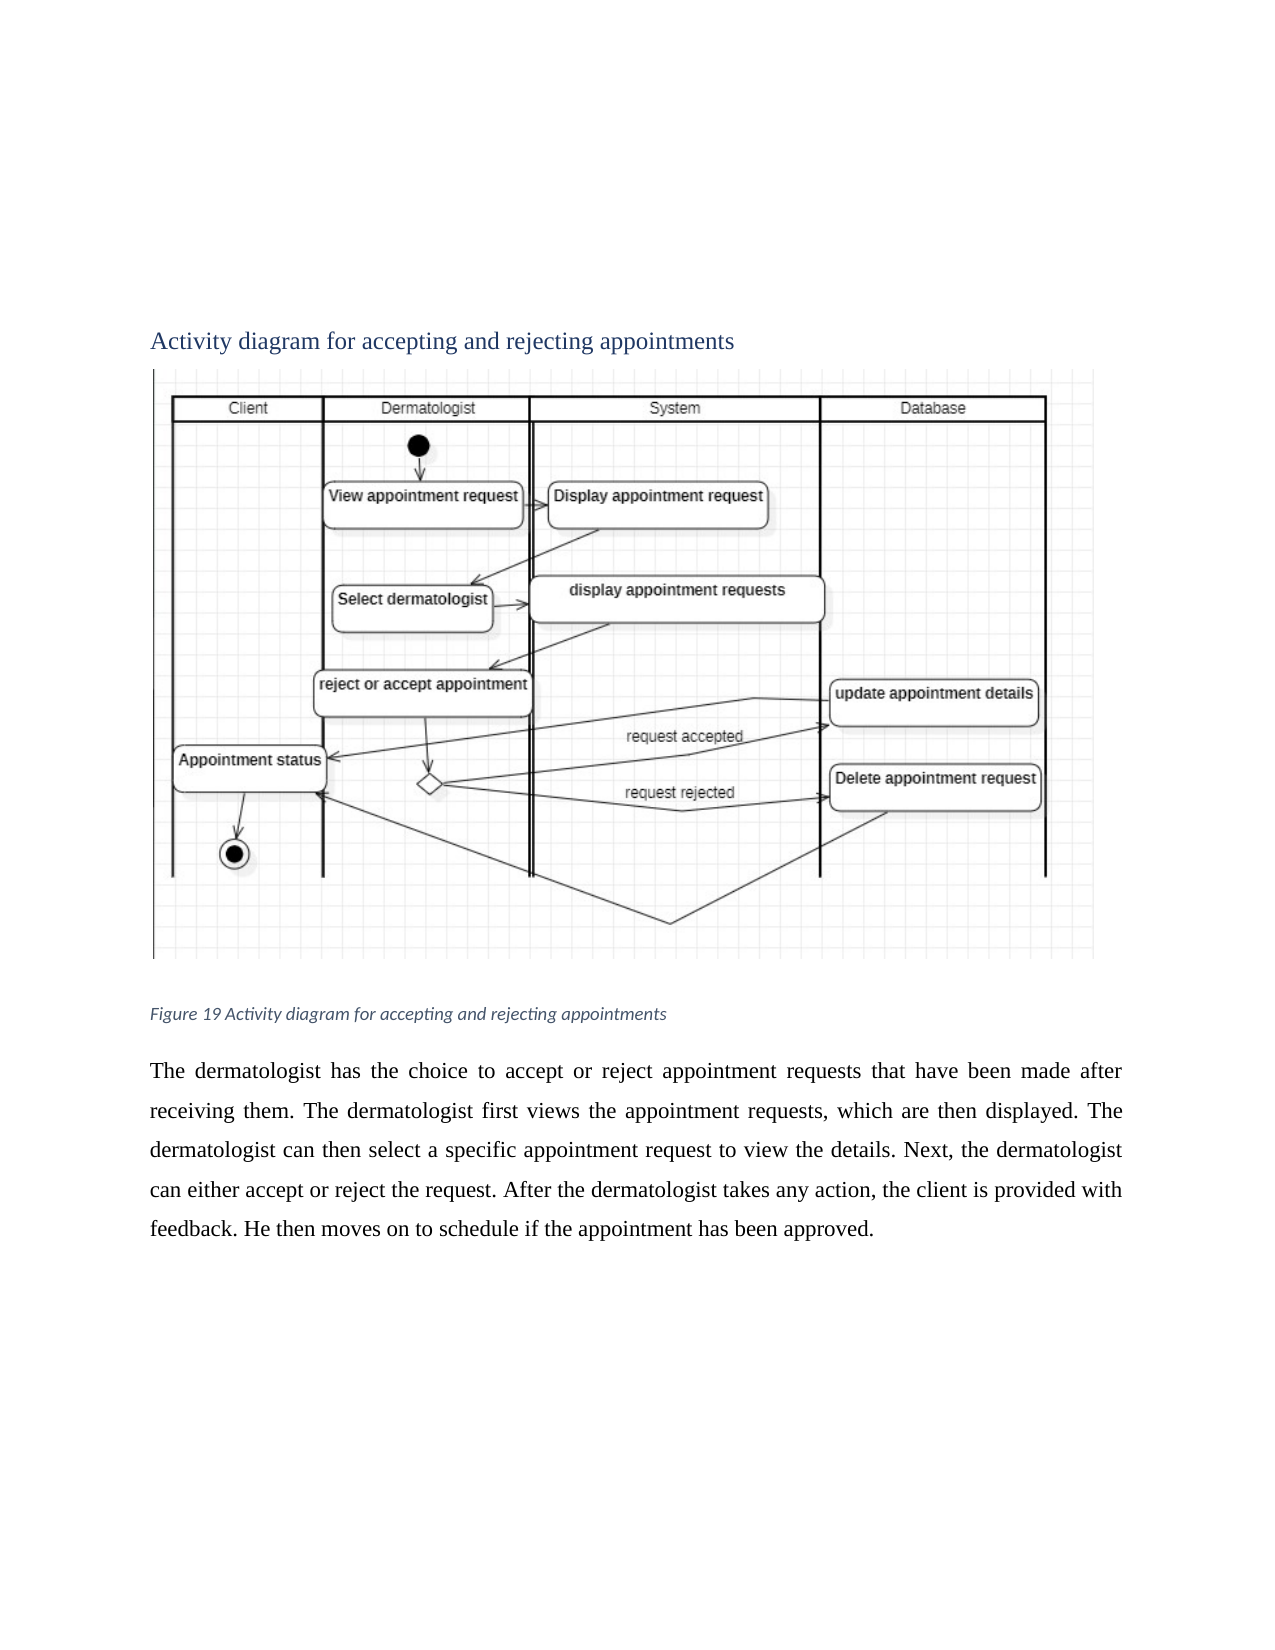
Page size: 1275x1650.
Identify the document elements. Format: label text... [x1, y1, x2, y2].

text The dermatologist has the choice to accept or reject appointment requests that have been made after receiving them. The dermatologist first views the appointment requests, which are then displayed. The dermatologist can then select a specific appointment request to view the details. Next, the dermatologist can either accept or reject the request. After the dermatologist takes any action, the client is provided with feedback. He then moves on to schedule if the appointment has been approved. [149, 1057, 1124, 1242]
text Figure 19 Activity diagram for accepting and rejecting appointments [150, 1002, 1125, 1025]
subtitle Activity diagram for accepting and rejecting appointments [150, 326, 1125, 355]
picture [153, 369, 1094, 959]
